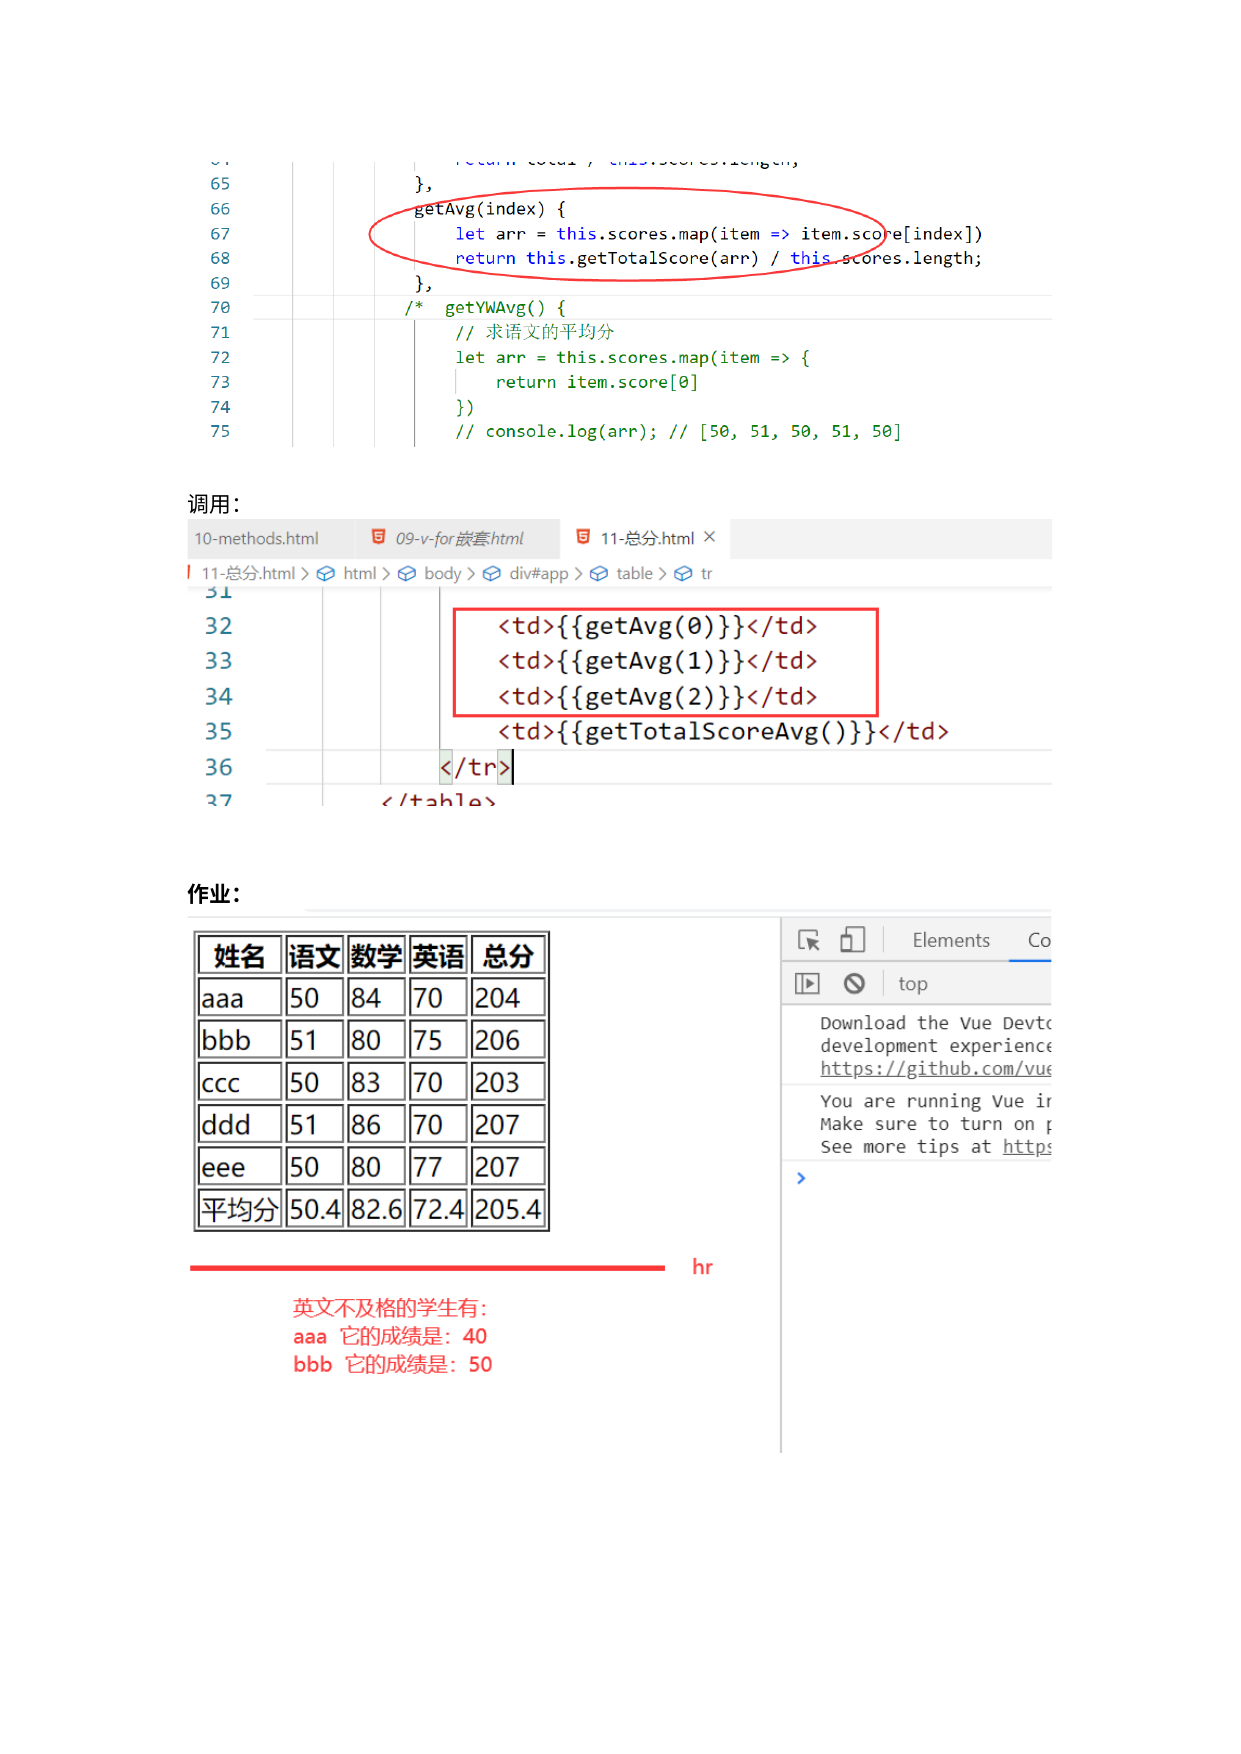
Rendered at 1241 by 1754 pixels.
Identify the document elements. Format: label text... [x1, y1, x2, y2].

picture [187, 162, 1053, 447]
picture [187, 909, 1052, 1453]
text 调用： [187, 487, 1053, 519]
text 作业： [187, 877, 1053, 909]
picture [187, 519, 1053, 806]
